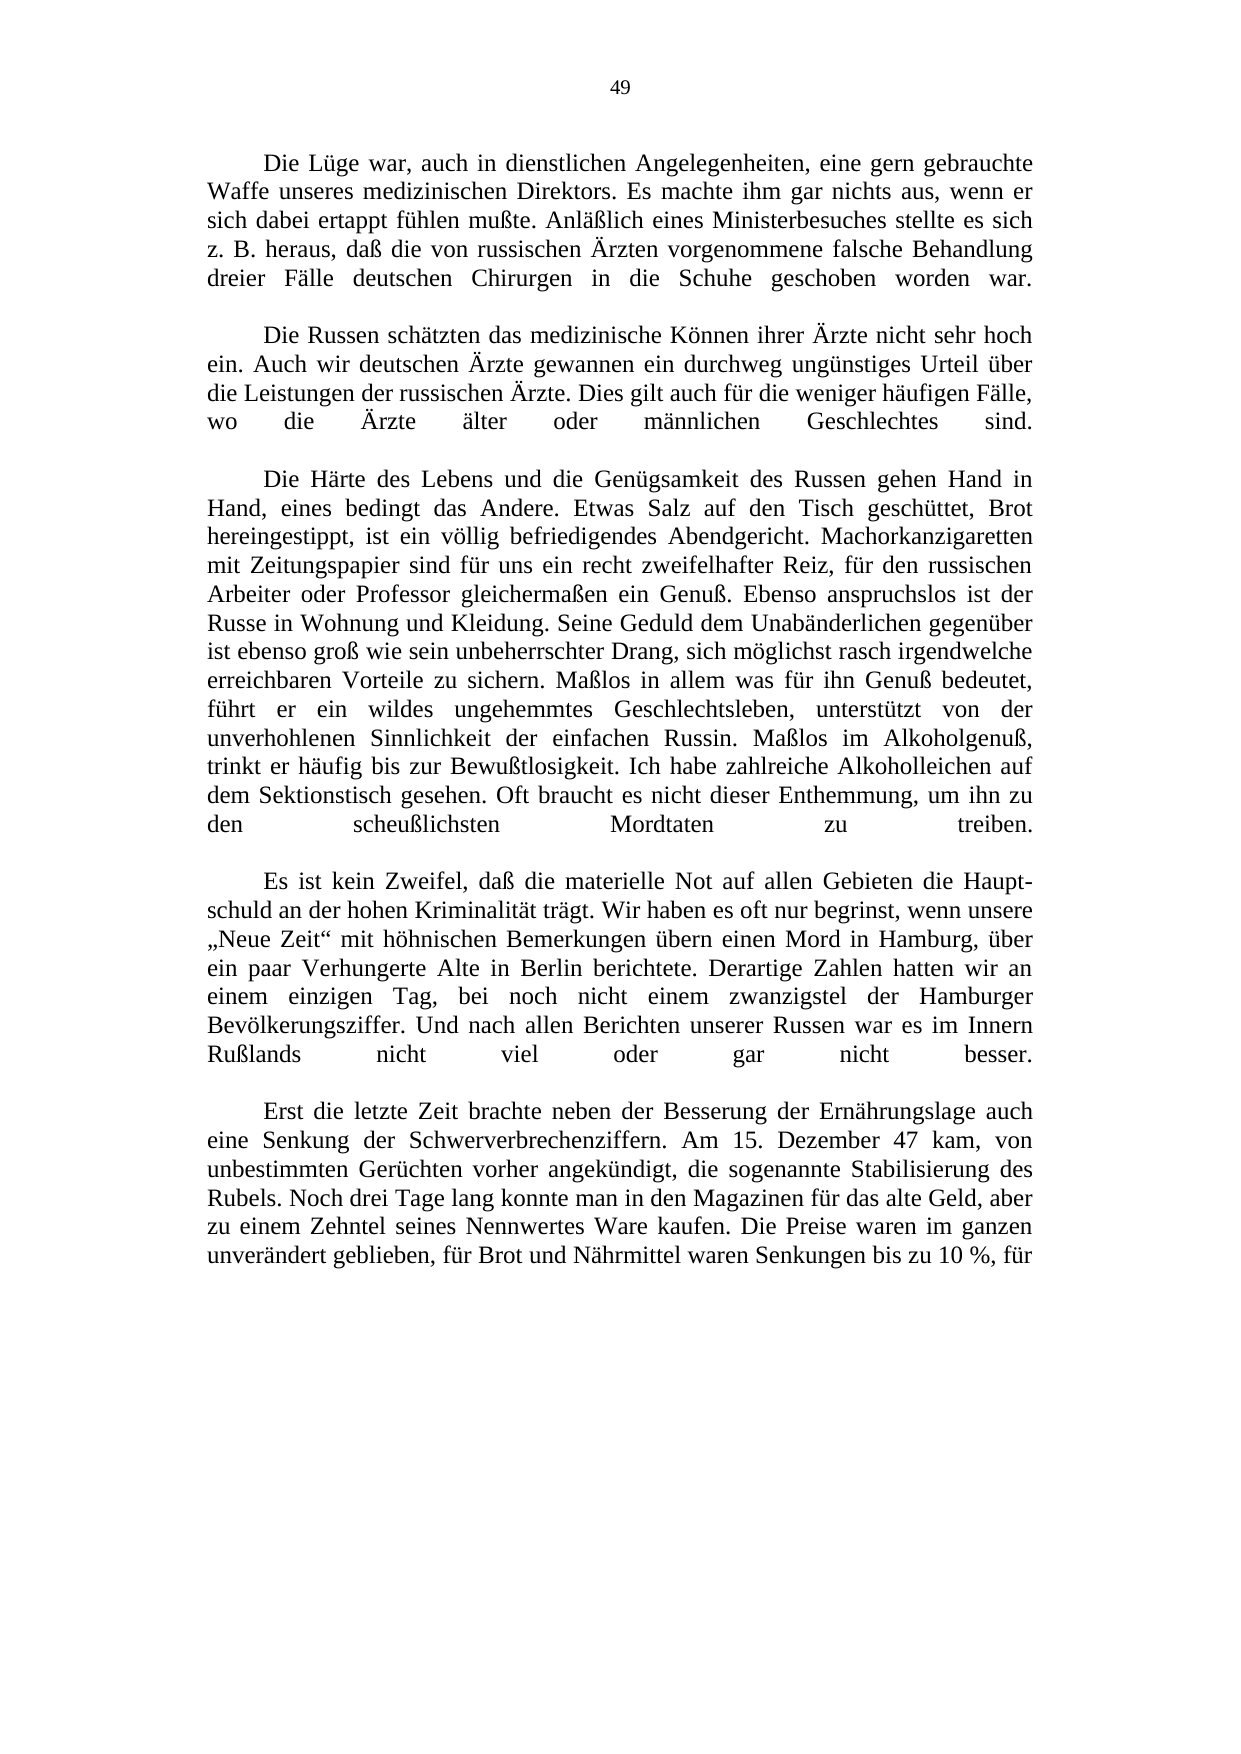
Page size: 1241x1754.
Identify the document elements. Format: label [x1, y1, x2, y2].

text [207, 148, 1033, 1269]
